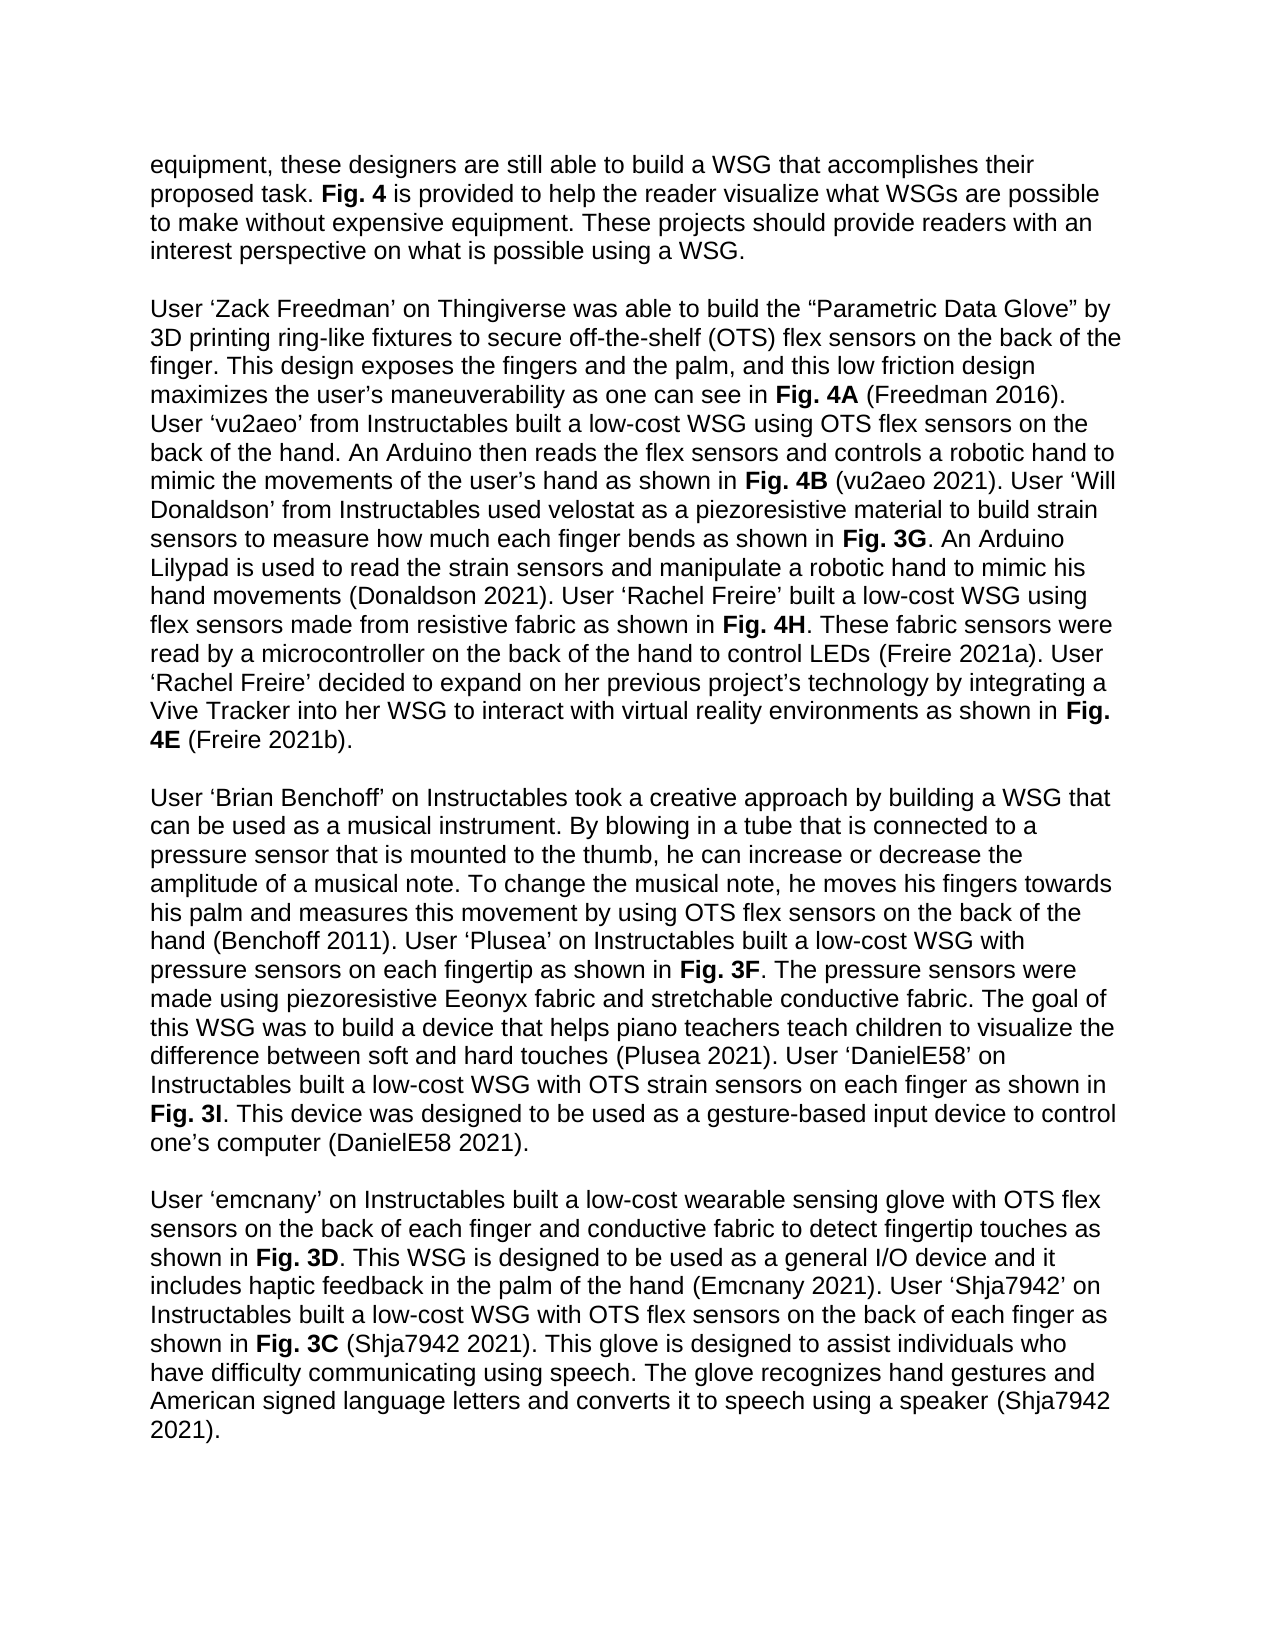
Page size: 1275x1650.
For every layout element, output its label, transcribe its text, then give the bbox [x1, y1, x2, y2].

text User ‘Zack Freedman’ on Thingiverse was able to build the “Parametric Data Glove” by 3D printing ring-like fixtures to secure off-the-shelf (OTS) flex sensors on the back of the finger. This design exposes the fingers and the palm, and this low friction design maximizes the user’s maneuverability as one can see in Fig. 4A (Freedman 2016). User ‘vu2aeo’ from Instructables built a low-cost WSG using OTS flex sensors on the back of the hand. An Arduino then reads the flex sensors and controls a robotic hand to mimic the movements of the user’s hand as shown in Fig. 4B (vu2aeo 2021). User ‘Will Donaldson’ from Instructables used velostat as a piezoresistive material to build strain sensors to measure how much each finger bends as shown in Fig. 3G. An Arduino Lilypad is used to read the strain sensors and manipulate a robotic hand to mimic his hand movements (Donaldson 2021). User ‘Rachel Freire’ built a low-cost WSG using flex sensors made from resistive fabric as shown in Fig. 4H. These fabric sensors were read by a microcontroller on the back of the hand to control LEDs (Freire 2021a). User ‘Rachel Freire’ decided to expand on her previous project’s technology by integrating a Vive Tracker into her WSG to interact with virtual reality environments as shown in Fig. 4E (Freire 2021b). [150, 294, 1125, 754]
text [150, 150, 1125, 265]
text User ‘Brian Benchoff’ on Instructables took a creative approach by building a WSG that can be used as a musical instrument. By blowing in a tube that is connected to a pressure sensor that is mounted to the thumb, he can increase or decrease the amplitude of a musical note. To change the musical note, he moves his fingers towards his palm and measures this movement by using OTS flex sensors on the back of the hand (Benchoff 2011). User ‘Plusea’ on Instructables built a low-cost WSG with pressure sensors on each fingertip as shown in Fig. 3F. The pressure sensors were made using piezoresistive Eeonyx fabric and stretchable conductive fabric. The goal of this WSG was to build a device that helps piano teachers teach children to visualize the difference between soft and hard touches (Plusea 2021). User ‘DanielE58’ on Instructables built a low-cost WSG with OTS strain sensors on each finger as shown in Fig. 3I. This device was designed to be used as a gesture-based input device to control one’s computer (DanielE58 2021). [150, 782, 1125, 1156]
text User ‘emcnany’ on Instructables built a low-cost wearable sensing glove with OTS flex sensors on the back of each finger and conductive fabric to detect fingertip touches as shown in Fig. 3D. This WSG is designed to be used as a general I/O device and it includes haptic feedback in the palm of the hand (Emcnany 2021). User ‘Shja7942’ on Instructables built a low-cost WSG with OTS flex sensors on the back of each finger as shown in Fig. 3C (Shja7942 2021). This glove is designed to assist individuals who have difficulty communicating using speech. The glove recognizes hand gestures and American signed language letters and converts it to speech using a speaker (Shja7942 2021). [150, 1185, 1125, 1444]
